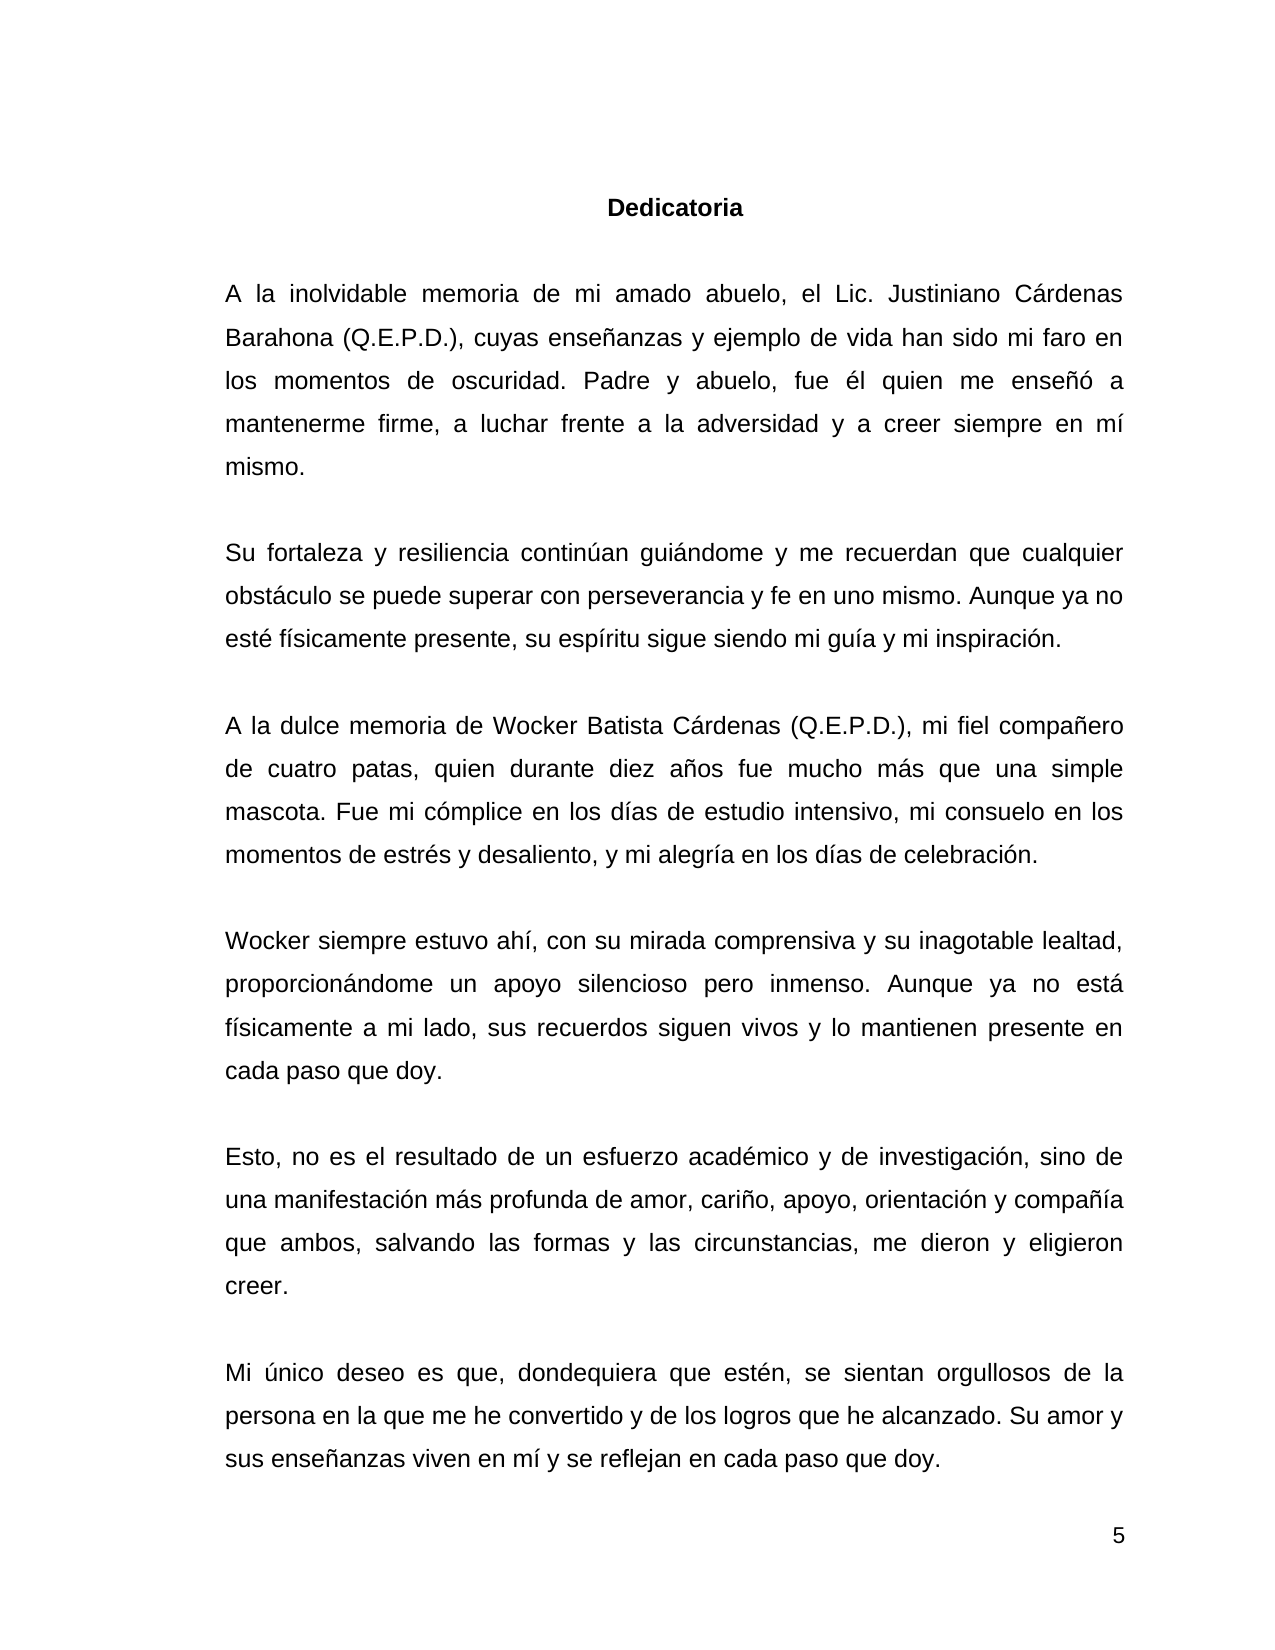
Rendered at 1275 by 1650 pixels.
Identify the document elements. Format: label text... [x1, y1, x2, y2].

text A la inolvidable memoria de mi amado abuelo, el Lic. Justiniano Cárdenas Barahona (Q.E.P.D.), cuyas enseñanzas y ejemplo de vida han sido mi faro en los momentos de oscuridad. Padre y abuelo, fue él quien me enseñó a mantenerme firme, a luchar frente a la adversidad y a creer siempre en mí mismo. [225, 279, 1125, 481]
text Esto, no es el resultado de un esfuerzo académico y de investigación, sino de una manifestación más profunda de amor, cariño, apoyo, orientación y compañía que ambos, salvando las formas y las circunstancias, me dieron y eligieron creer. [225, 1142, 1125, 1300]
text A la dulce memoria de Wocker Batista Cárdenas (Q.E.P.D.), mi fiel compañero de cuatro patas, quien durante diez años fue mucho más que una simple mascota. Fue mi cómplice en los días de estudio intensivo, mi consuelo en los momentos de estrés y desaliento, y mi alegría en los días de celebración. [225, 711, 1125, 869]
text Su fortaleza y resiliencia continúan guiándome y me recuerdan que cualquier obstáculo se puede superar con perseverancia y fe en uno mismo. Aunque ya no esté físicamente presente, su espíritu sigue siendo mi guía y mi inspiración. [225, 538, 1125, 653]
text Wocker siempre estuvo ahí, con su mirada comprensiva y su inagotable lealtad, proporcionándome un apoyo silencioso pero inmenso. Aunque ya no está físicamente a mi lado, sus recuerdos siguen vivos y lo mantienen presente en cada paso que doy. [225, 926, 1125, 1084]
text Dedicatoria [225, 193, 1125, 222]
text Mi único deseo es que, dondequiera que estén, se sientan orgullosos de la persona en la que me he convertido y de los logros que he alcanzado. Su amor y sus enseñanzas viven en mí y se reflejan en cada paso que doy. [225, 1357, 1125, 1472]
